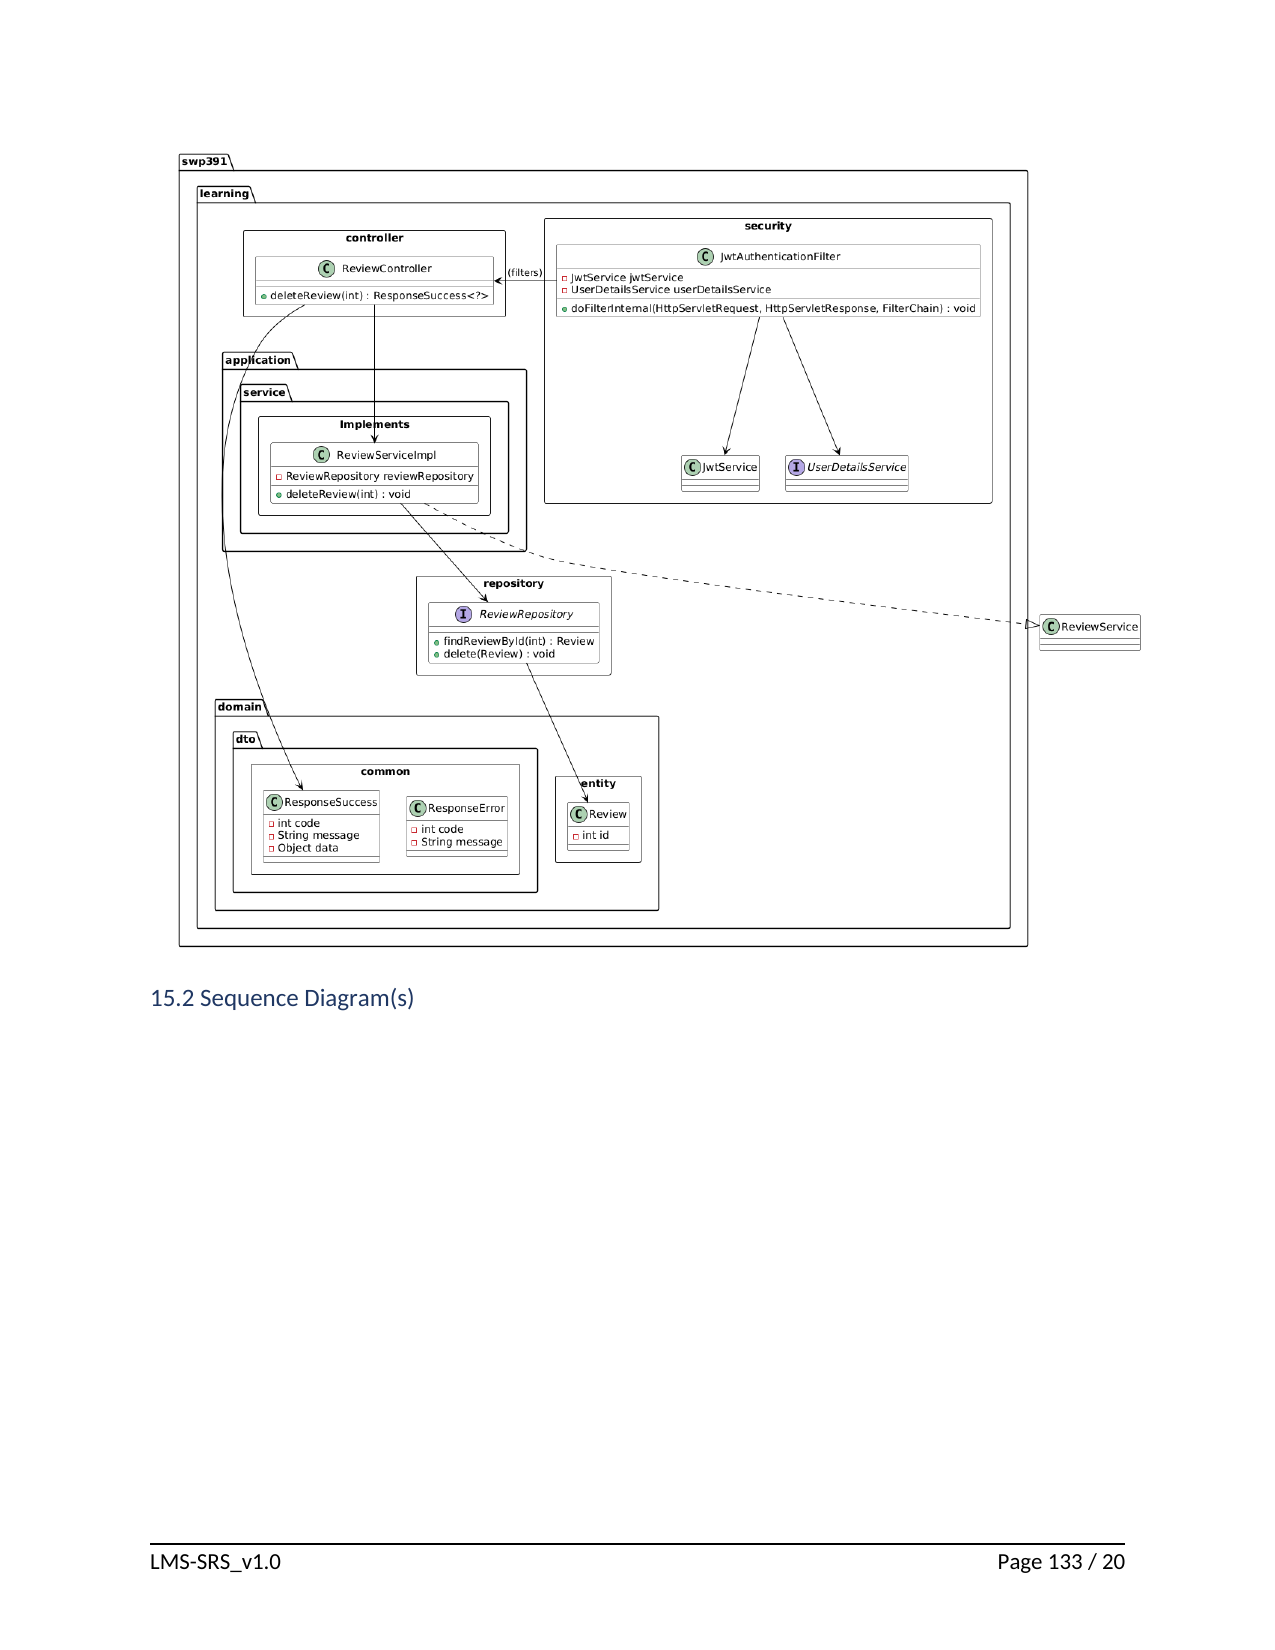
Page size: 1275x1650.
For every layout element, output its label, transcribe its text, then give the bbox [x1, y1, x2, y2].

subtitle 15.2 Sequence Diagram(s) [150, 982, 1125, 1013]
